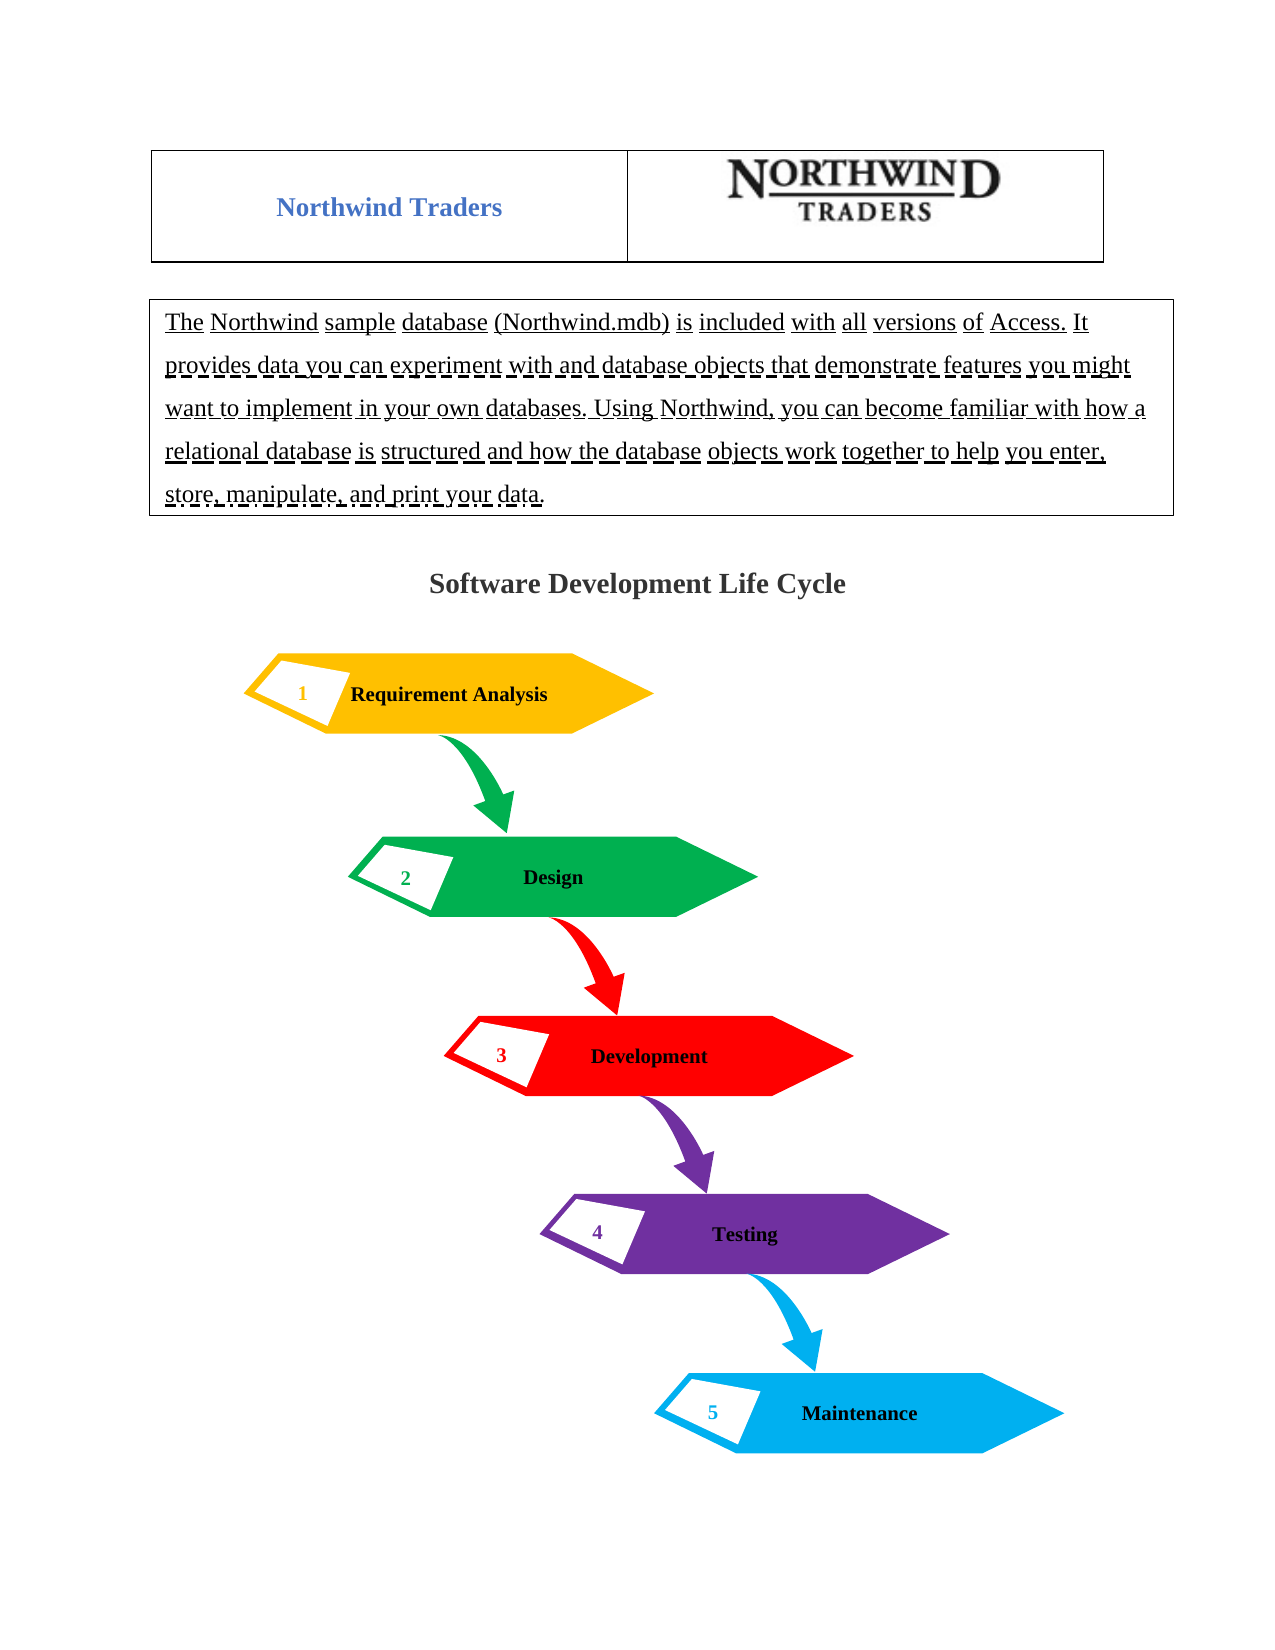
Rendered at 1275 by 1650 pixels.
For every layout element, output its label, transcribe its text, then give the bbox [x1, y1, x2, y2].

table_header [628, 151, 1103, 261]
picture [720, 151, 1010, 230]
table_header Northwind Traders [152, 151, 627, 261]
text Software Development Life Cycle [150, 566, 1125, 599]
